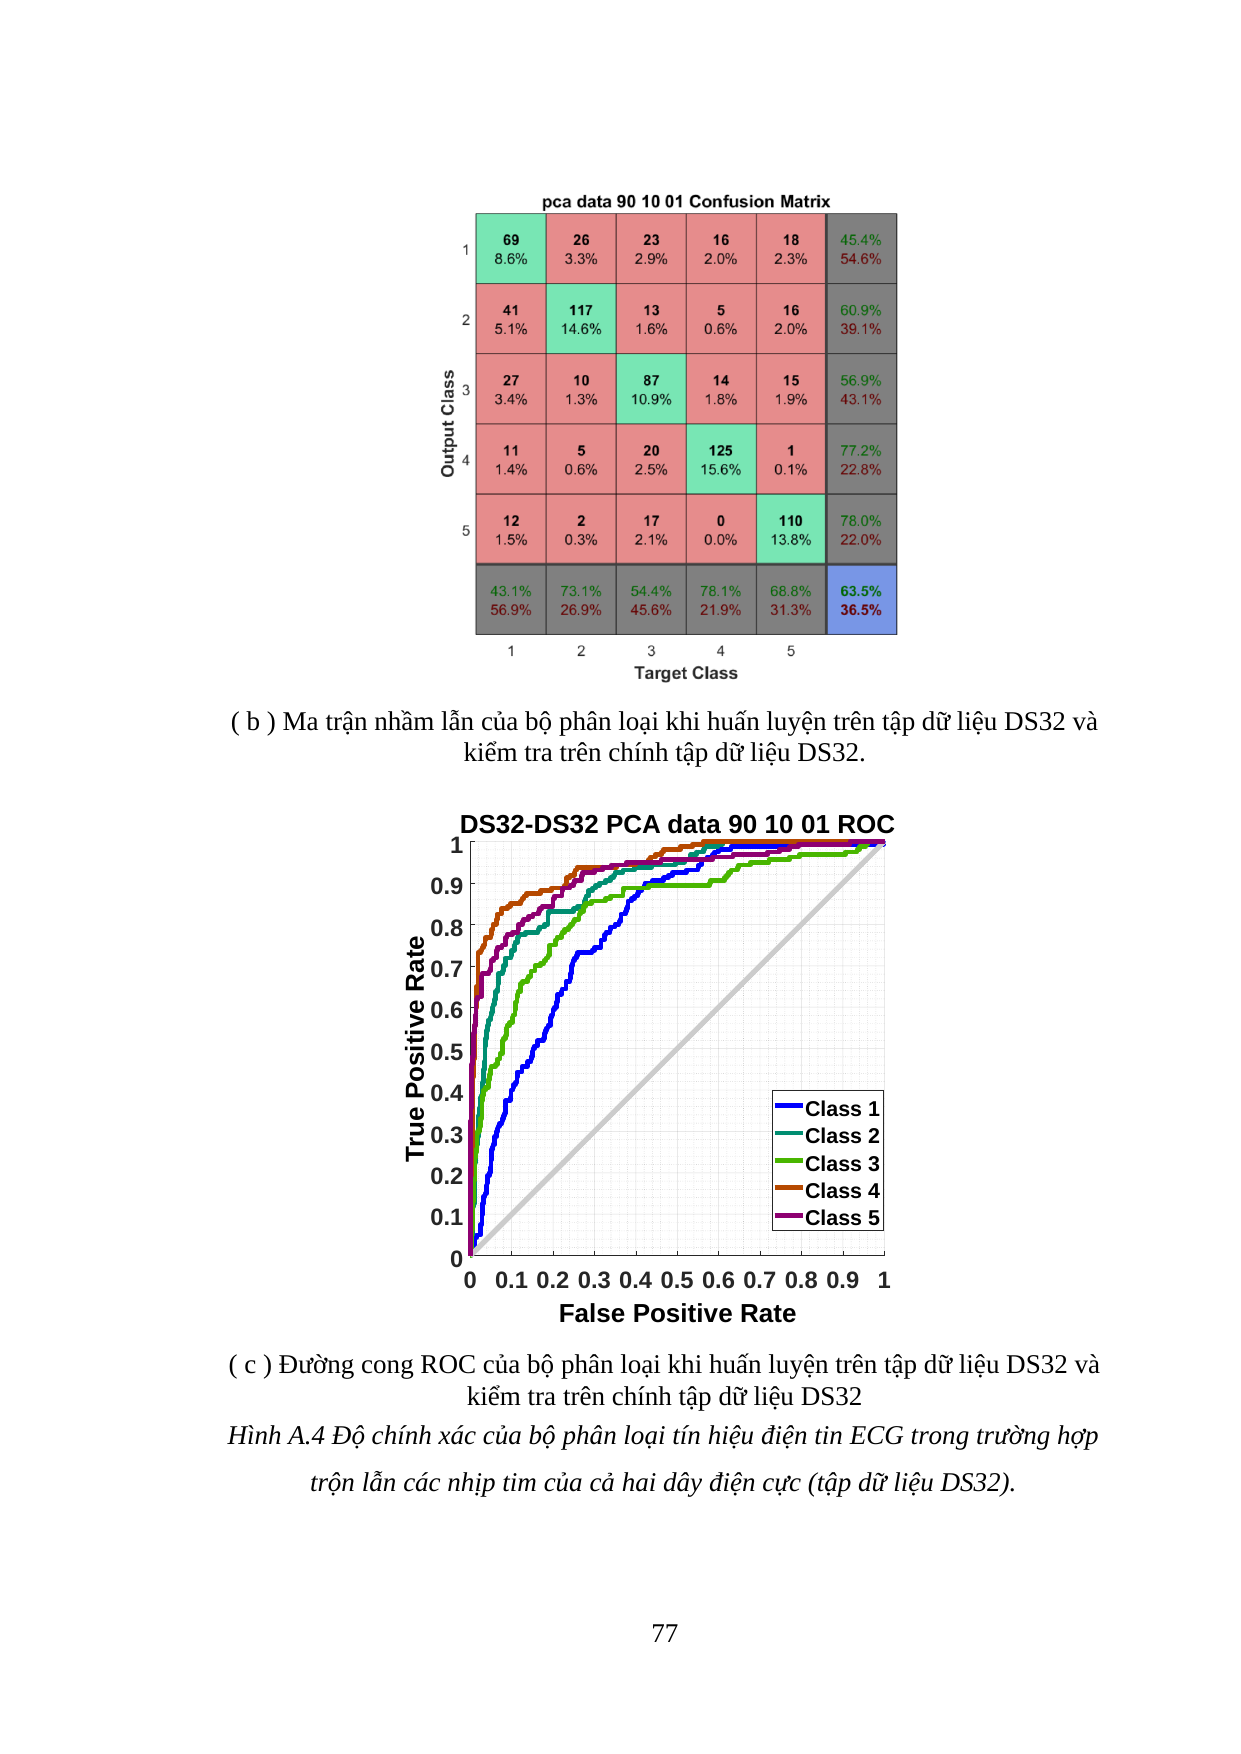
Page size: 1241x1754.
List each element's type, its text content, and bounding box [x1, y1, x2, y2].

table_cell [207, 776, 1122, 1340]
picture [428, 185, 901, 689]
table_cell ( c ) Đường cong ROC của bộ phân loại khi huấn luyện trên tập dữ liệu DS32 và kiểm tra trên chính tập dữ liệu DS32 [207, 1340, 1122, 1419]
table_cell [207, 177, 1122, 697]
list Hình A.4 Độ chính xác của bộ phân loại tín hiệu điện tin ECG trong trường hợp trộn lẫn các nhịp tim của cả hai dây điện cực (tập dữ liệu DS32). [207, 1419, 1122, 1497]
table_cell ( b ) Ma trận nhầm lẫn của bộ phân loại khi huấn luyện trên tập dữ liệu DS32 và kiểm tra trên chính tập dữ liệu DS32. [207, 697, 1122, 776]
